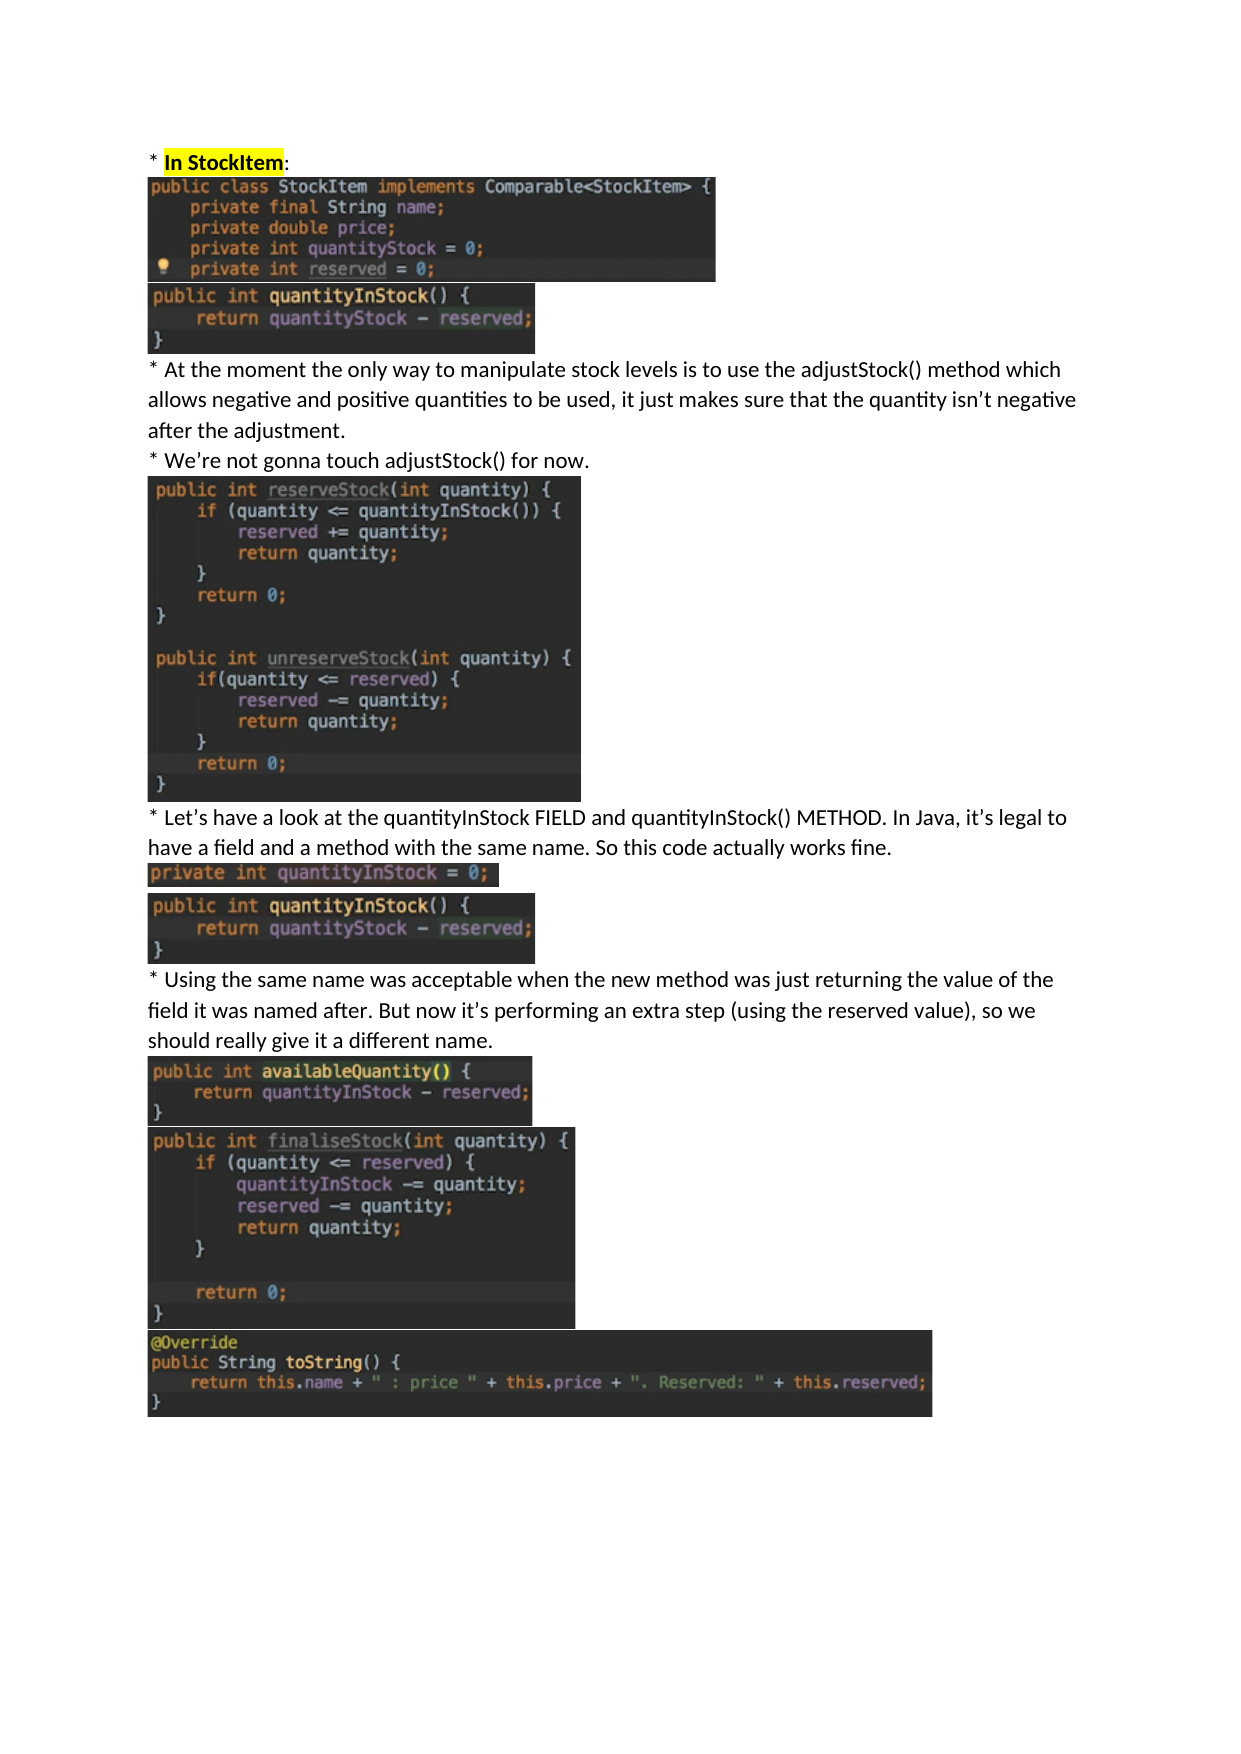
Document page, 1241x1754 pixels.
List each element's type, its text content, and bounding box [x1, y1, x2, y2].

picture [147, 893, 536, 964]
picture [147, 1330, 933, 1417]
picture [147, 177, 716, 282]
picture [147, 476, 581, 802]
picture [147, 283, 536, 354]
picture [147, 1056, 533, 1126]
picture [147, 863, 499, 887]
picture [147, 1127, 576, 1329]
